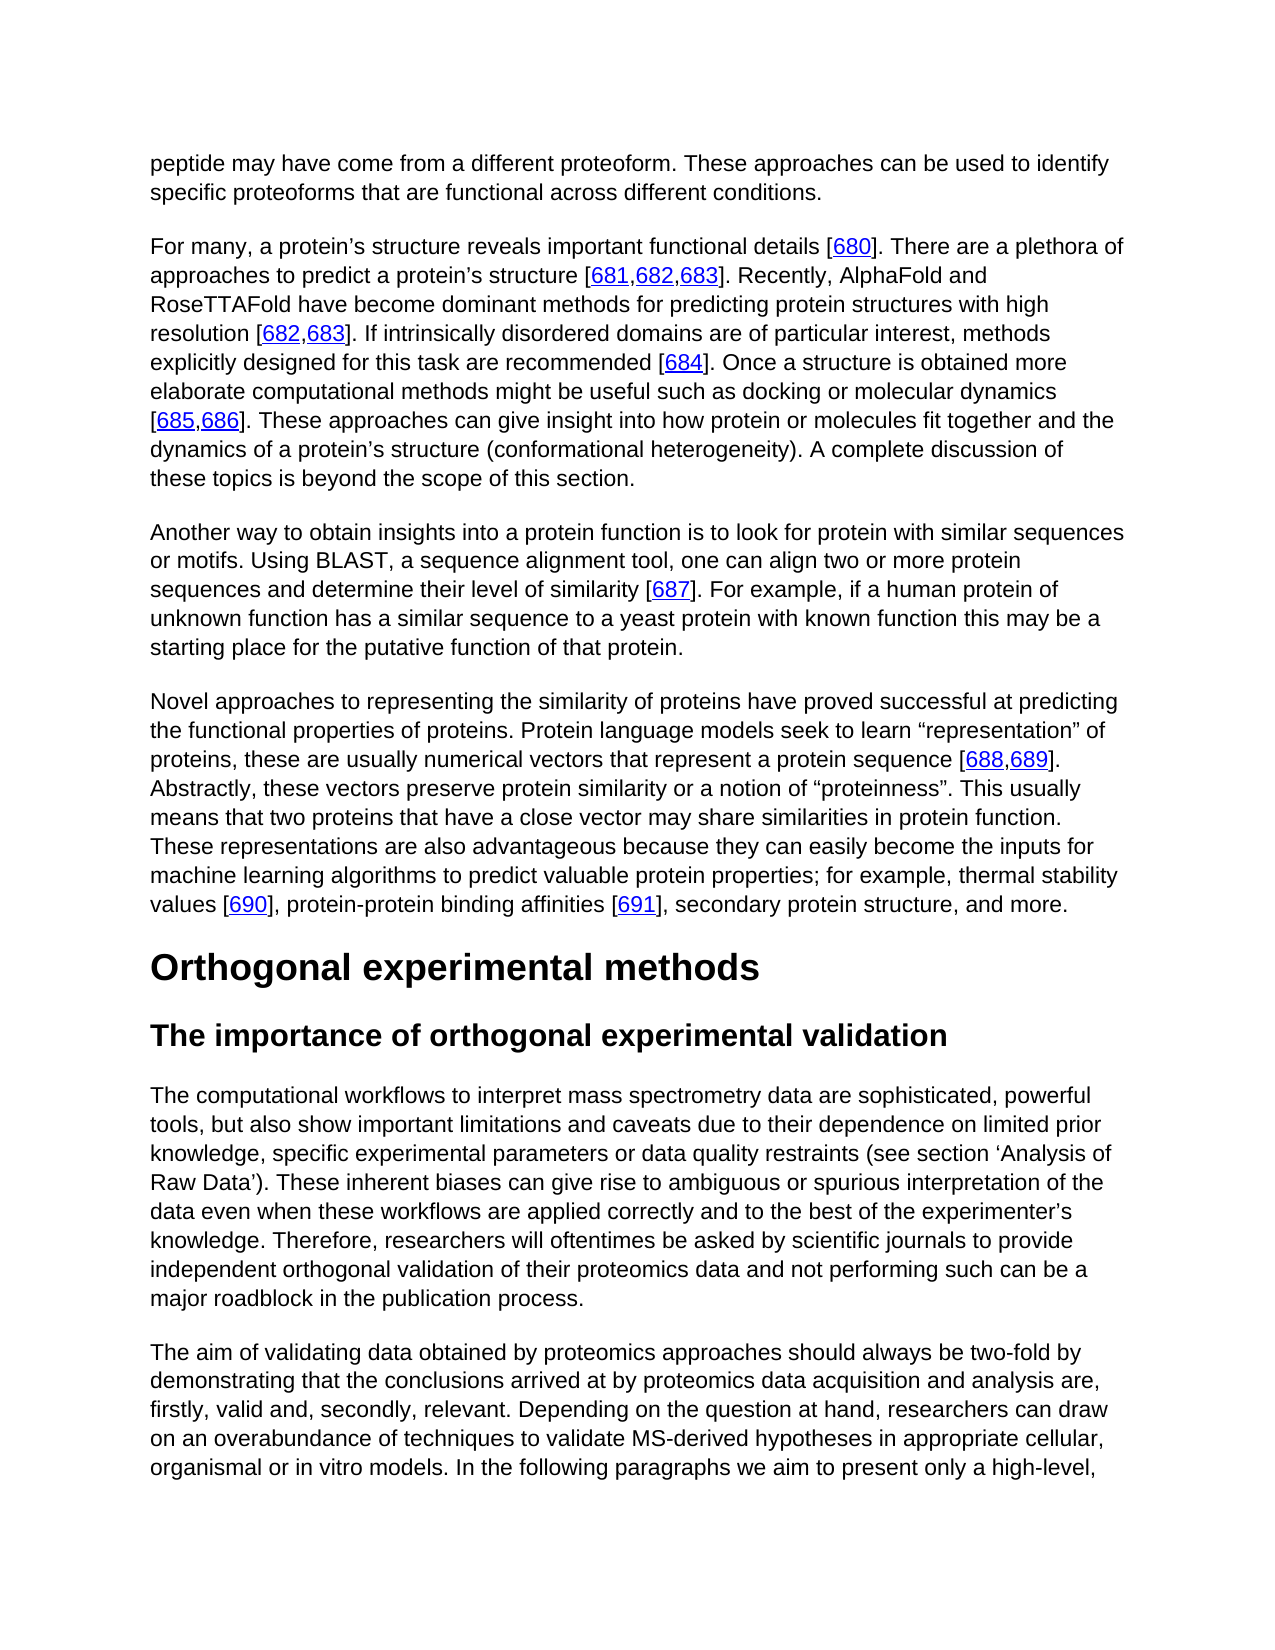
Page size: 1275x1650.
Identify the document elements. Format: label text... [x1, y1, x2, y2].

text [150, 150, 1125, 205]
subtitle Orthogonal experimental methods [150, 945, 1125, 988]
text For many, a protein’s structure reveals important functional details [680]. There are a plethora of approaches to predict a protein’s structure [681,682,683]. Recently, AlphaFold and RoseTTAFold have become dominant methods for predicting protein structures with high resolution [682,683]. If intrinsically disordered domains are of particular interest, methods explicitly designed for this task are recommended [684]. Once a structure is obtained more elaborate computational methods might be useful such as docking or molecular dynamics [685,686]. These approaches can give insight into how protein or molecules fit together and the dynamics of a protein’s structure (conformational heterogeneity). A complete discussion of these topics is beyond the scope of this section. [150, 233, 1125, 491]
text Novel approaches to representing the similarity of proteins have proved successful at predicting the functional properties of proteins. Protein language models seek to learn “representation” of proteins, these are usually numerical vectors that represent a protein sequence [688,689]. Abstractly, these vectors preserve protein similarity or a notion of “proteinness”. This usually means that two proteins that have a close vector may share similarities in protein function. These representations are also advantageous because they can easily become the inputs for machine learning algorithms to predict valuable protein properties; for example, thermal stability values [690], protein-protein binding affinities [691], secondary protein structure, and more. [150, 688, 1125, 917]
text The computational workflows to interpret mass spectrometry data are sophisticated, powerful tools, but also show important limitations and caveats due to their dependence on limited prior knowledge, specific experimental parameters or data quality restraints (see section ‘Analysis of Raw Data’). These inherent biases can give rise to ambiguous or spurious interpretation of the data even when these workflows are applied correctly and to the best of the experimenter’s knowledge. Therefore, researchers will oftentimes be asked by scientific journals to provide independent orthogonal validation of their proteomics data and not performing such can be a major roadblock in the publication process. [150, 1082, 1125, 1311]
text Another way to obtain insights into a protein function is to look for protein with similar sequences or motifs. Using BLAST, a sequence alignment tool, one can align two or more protein sequences and determine their level of similarity [687]. For example, if a human protein of unknown function has a similar sequence to a yeast protein with known function this may be a starting place for the putative function of that protein. [150, 518, 1125, 661]
subtitle The importance of orthogonal experimental validation [150, 1017, 1125, 1053]
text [150, 1338, 1125, 1481]
